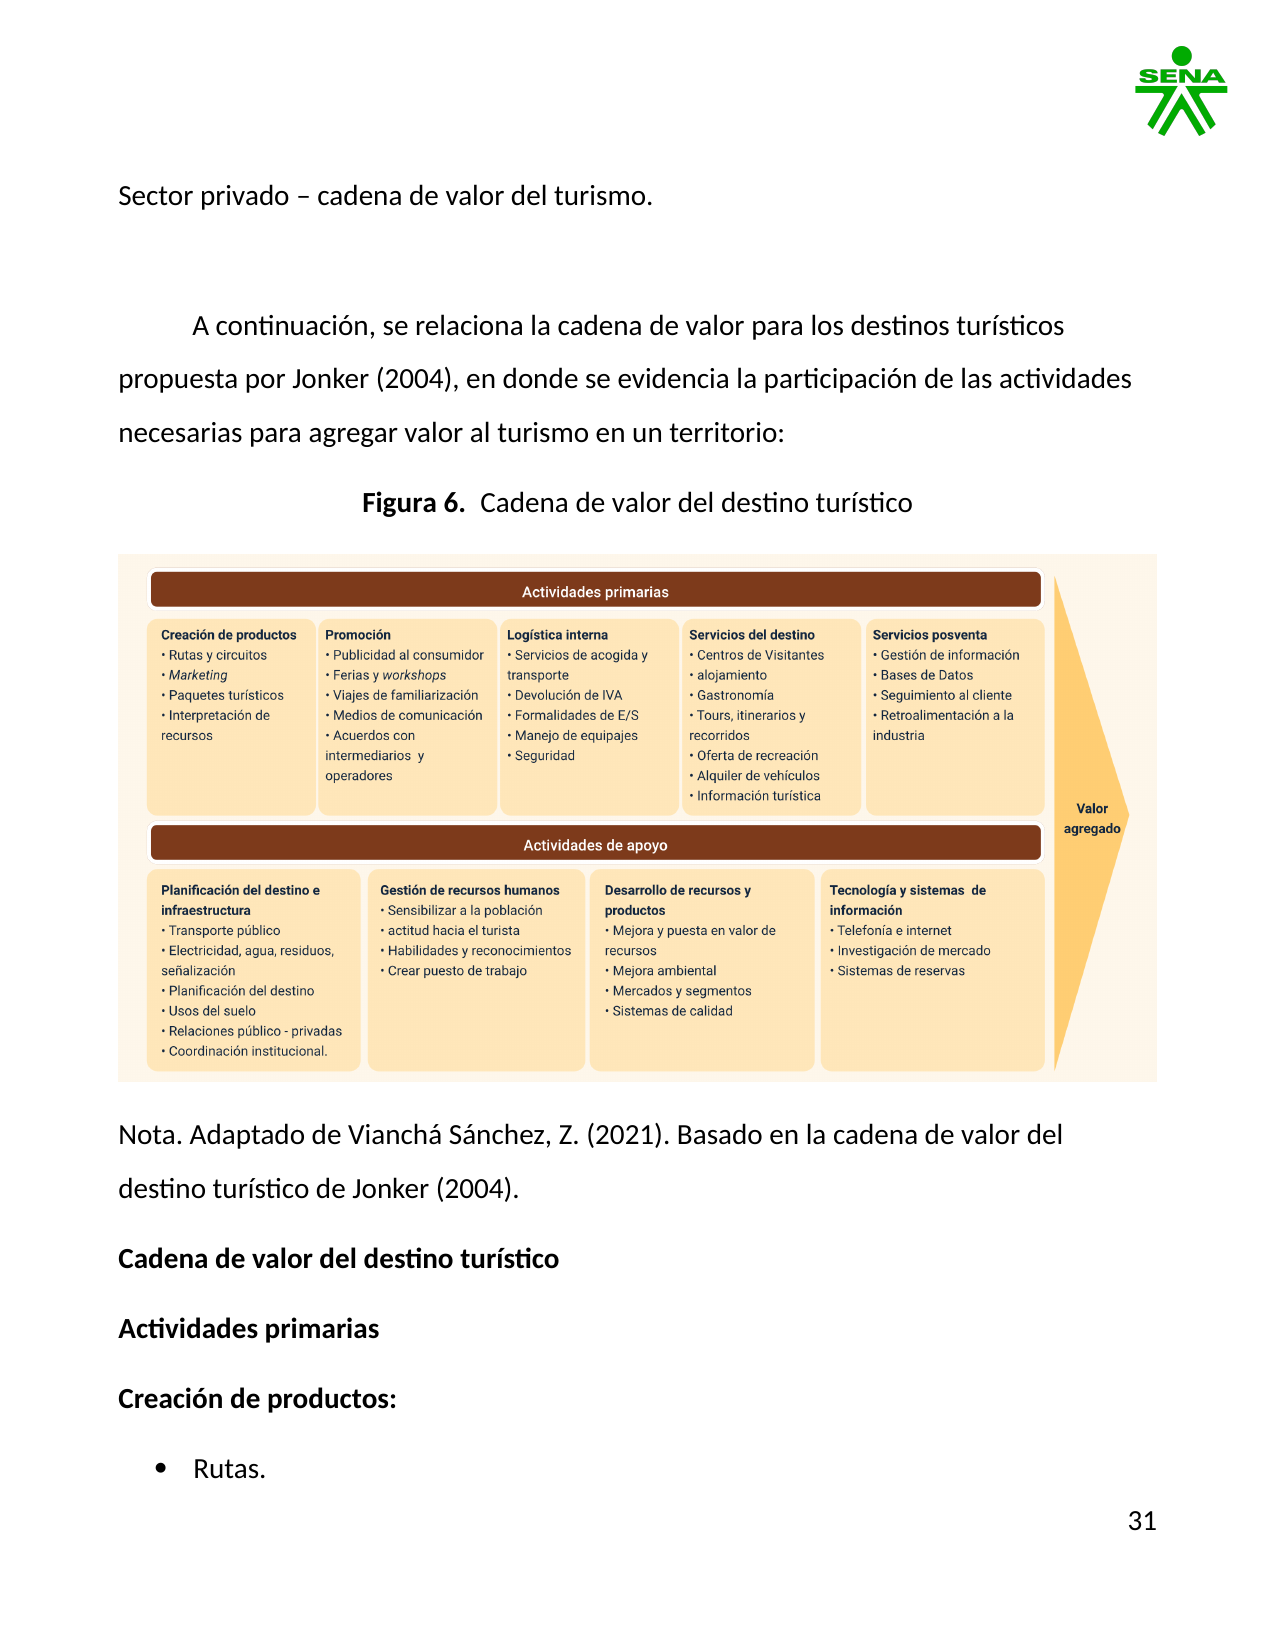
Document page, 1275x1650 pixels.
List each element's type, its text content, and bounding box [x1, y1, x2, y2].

text A continuación, se relaciona la cadena de valor para los destinos turísticos propuesta por Jonker (2004), en donde se evidencia la participación de las actividades necesarias para agregar valor al turismo en un territorio: [118, 307, 1157, 449]
list Rutas. [156, 1450, 1157, 1486]
text Sector privado – cadena de valor del turismo. [118, 177, 1157, 213]
text Nota. Adaptado de Vianchá Sánchez, Z. (2021). Basado en la cadena de valor del destino turístico de Jonker (2004). [118, 1116, 1157, 1205]
text Actividades primarias [118, 1310, 1157, 1346]
picture [1135, 46, 1228, 136]
picture [118, 554, 1157, 1082]
text Creación de productos: [118, 1380, 1157, 1416]
text Cadena de valor del destino turístico [118, 1240, 1157, 1276]
text Cadena de valor del destino turístico [118, 484, 1157, 520]
